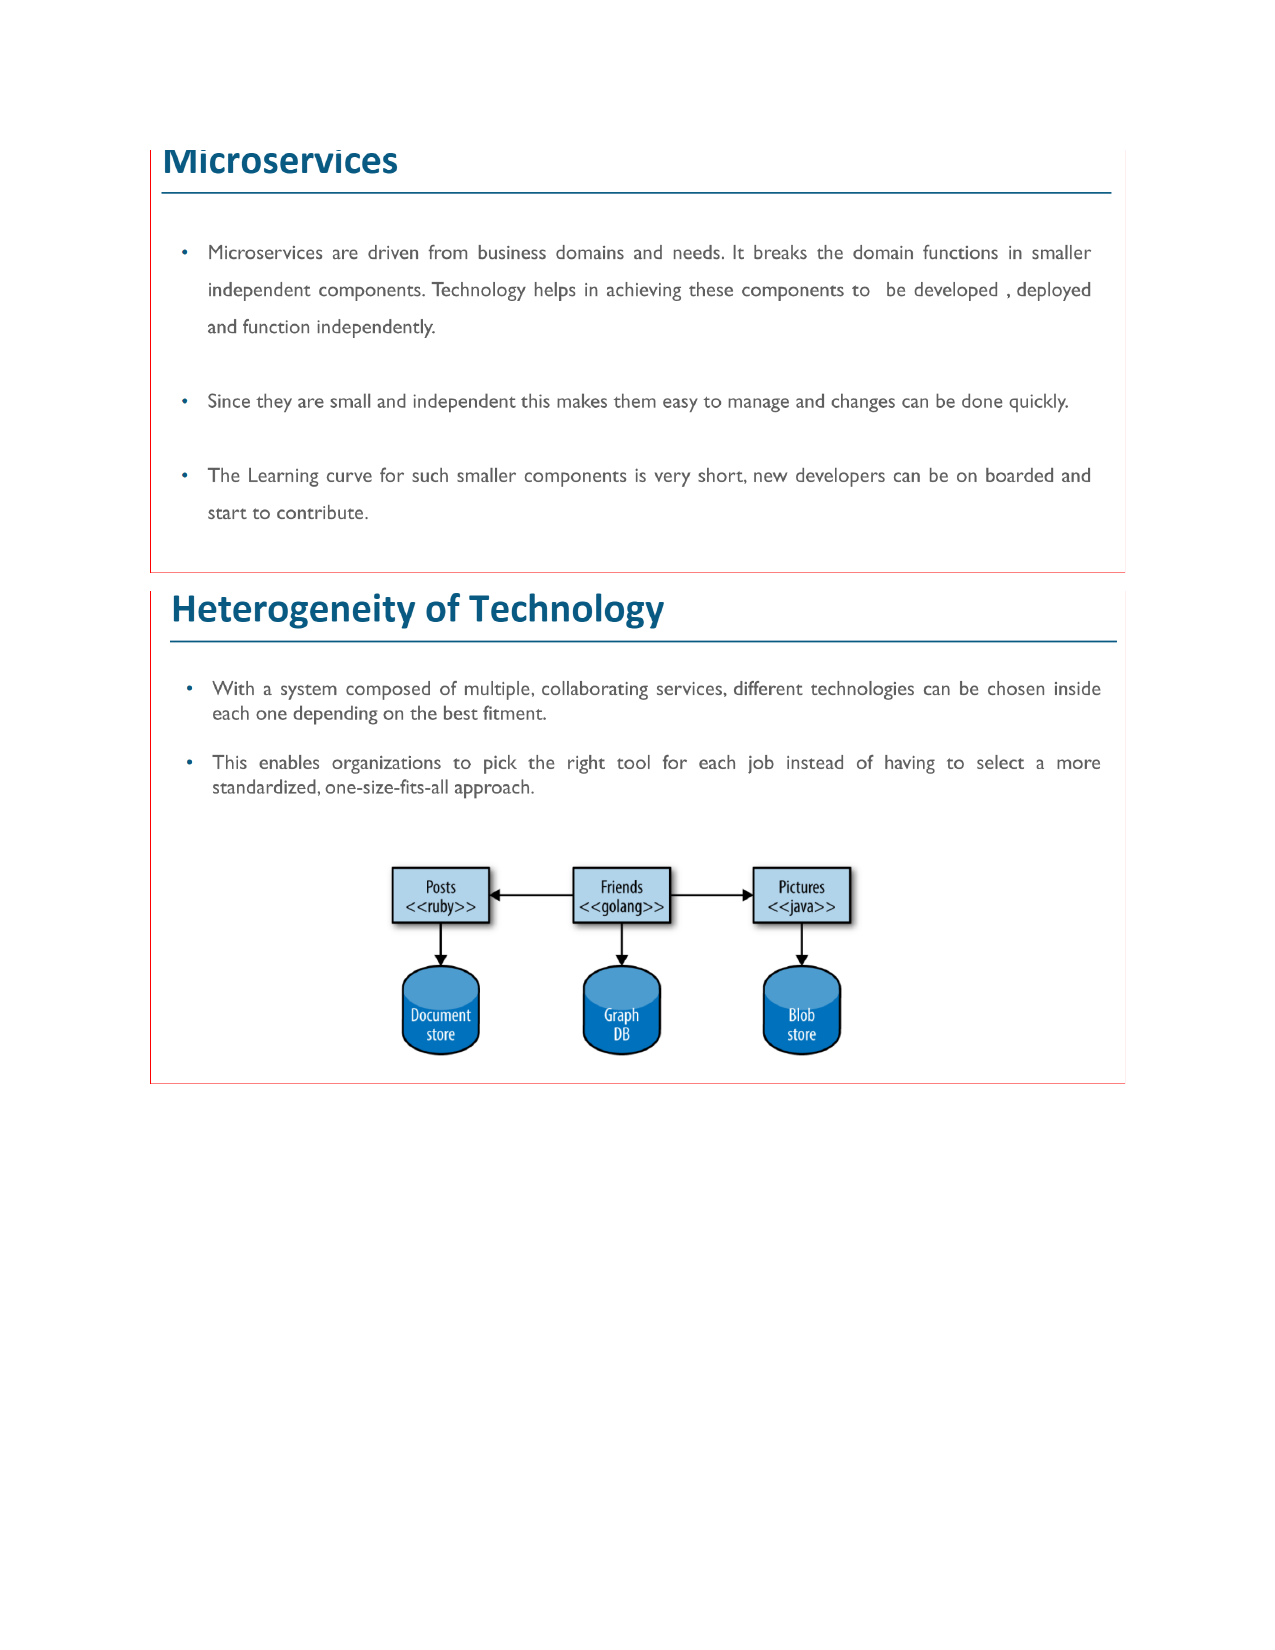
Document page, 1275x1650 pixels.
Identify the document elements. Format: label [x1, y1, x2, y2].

picture [175, 150, 185, 163]
picture [150, 150, 1125, 573]
picture [150, 591, 1125, 1084]
